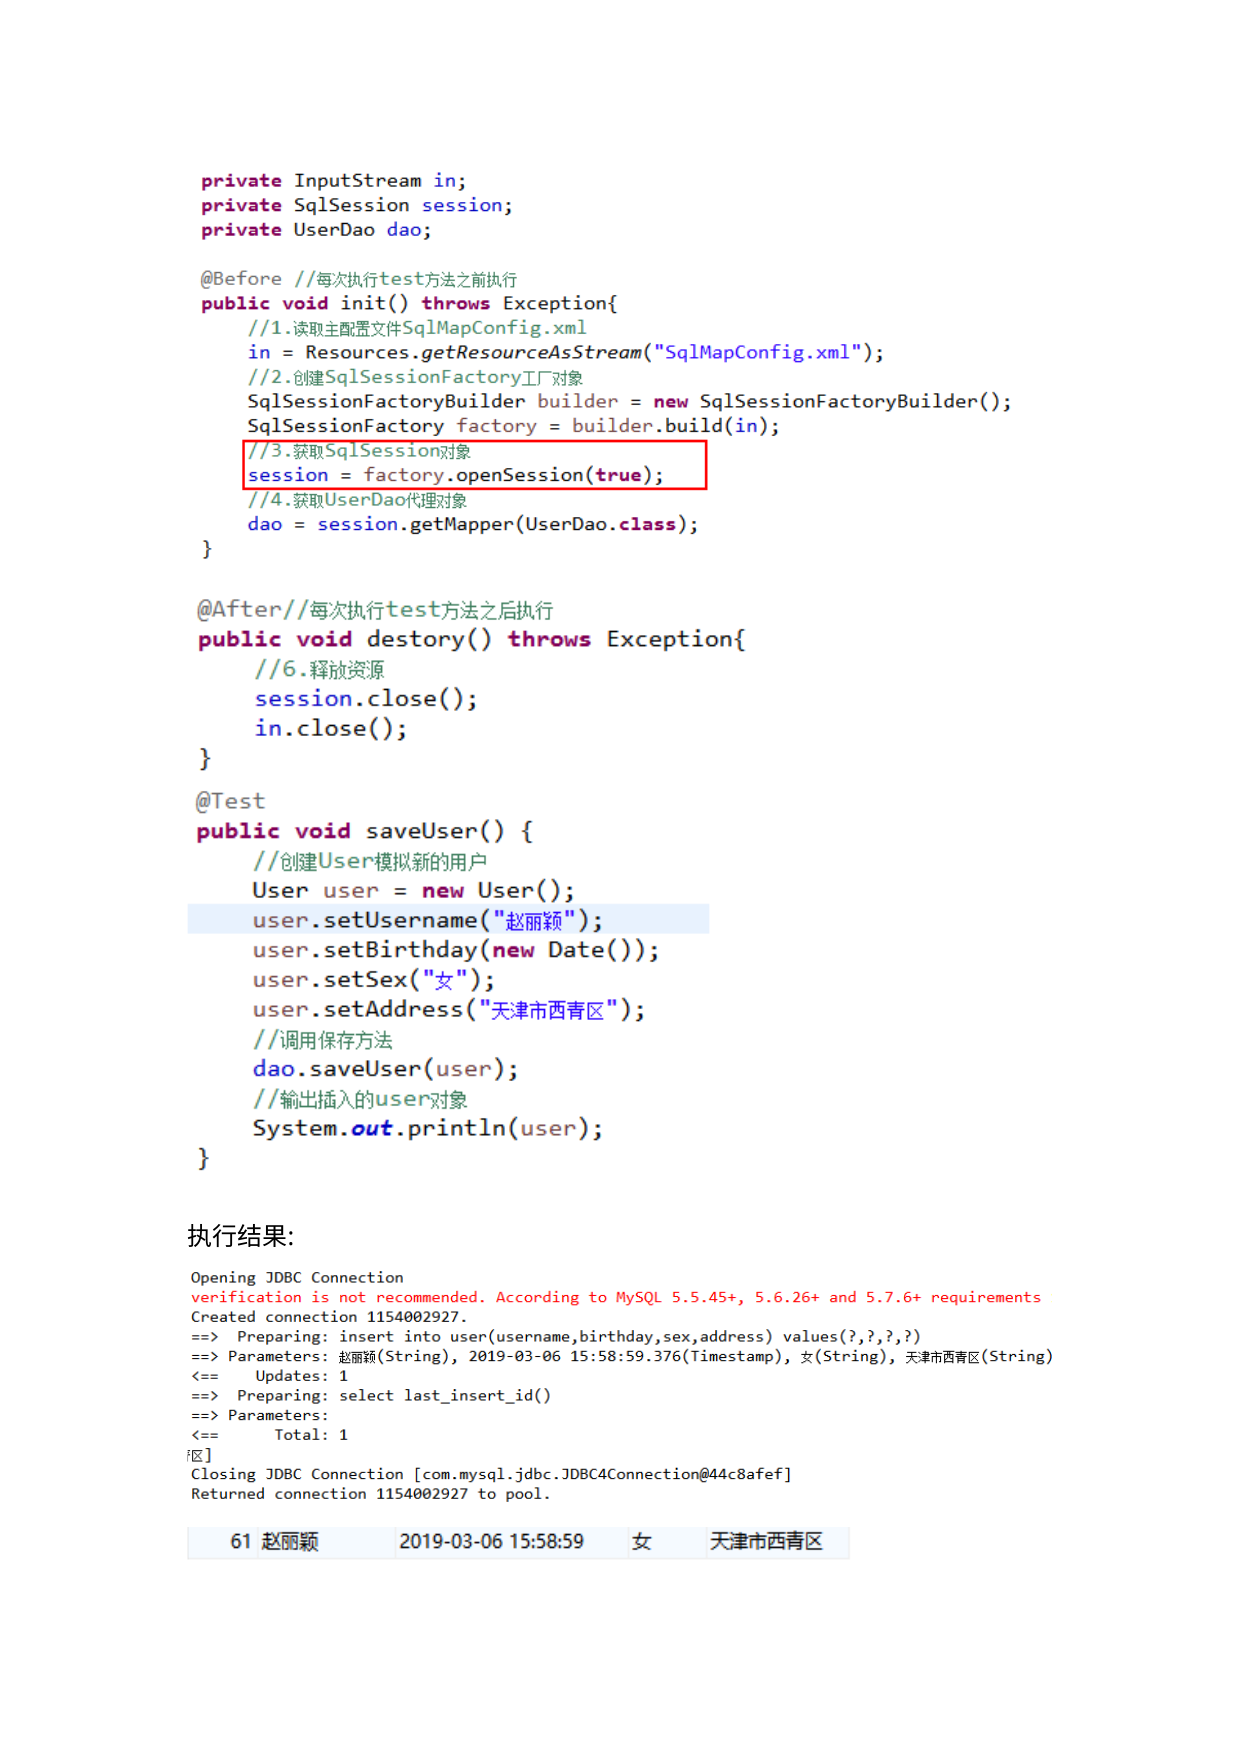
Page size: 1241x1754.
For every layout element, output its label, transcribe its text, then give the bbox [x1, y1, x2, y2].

text 执行结果: [187, 1202, 1053, 1267]
picture [187, 584, 860, 772]
picture [187, 162, 1053, 569]
picture [187, 779, 710, 1178]
picture [187, 1527, 872, 1571]
picture [187, 1267, 1052, 1505]
